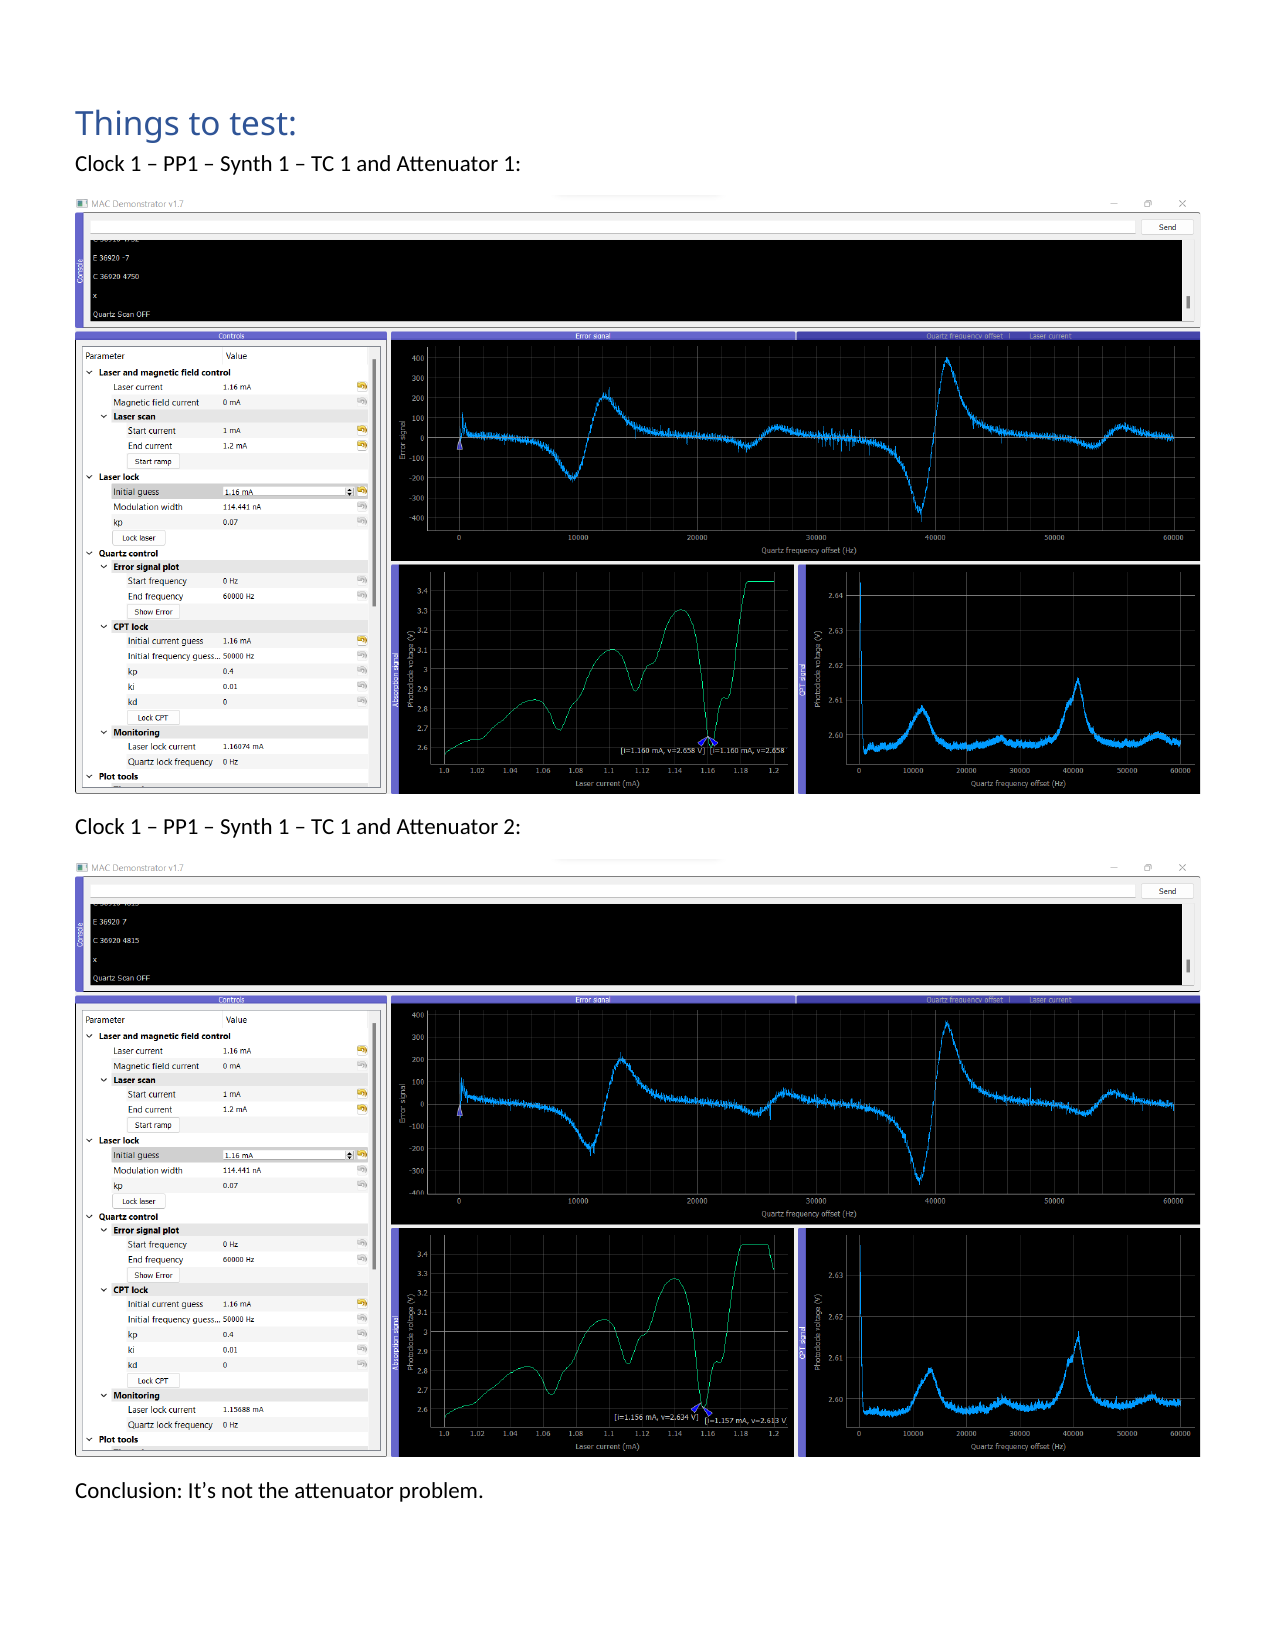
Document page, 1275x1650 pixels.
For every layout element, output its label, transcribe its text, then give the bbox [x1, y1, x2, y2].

text Clock 1 – PP1 – Synth 1 – TC 1 and Attenuator 2: [75, 812, 1200, 840]
text Clock 1 – PP1 – Synth 1 – TC 1 and Attenuator 1: [75, 149, 1200, 177]
picture [75, 195, 1200, 794]
subtitle Things to test: [75, 100, 1200, 145]
text Conclusion: It’s not the attenuator problem. [75, 1476, 1200, 1504]
picture [75, 859, 1200, 1457]
